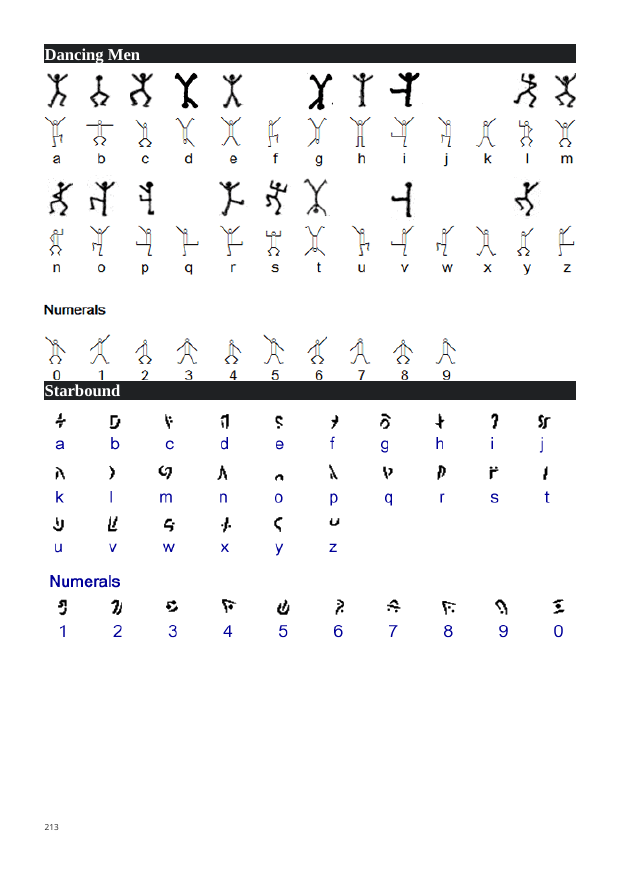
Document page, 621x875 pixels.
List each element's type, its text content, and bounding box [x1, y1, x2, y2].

text Dancing Men [44, 44, 576, 63]
text Starbound [44, 381, 576, 400]
picture [44, 401, 576, 649]
picture [44, 65, 576, 380]
